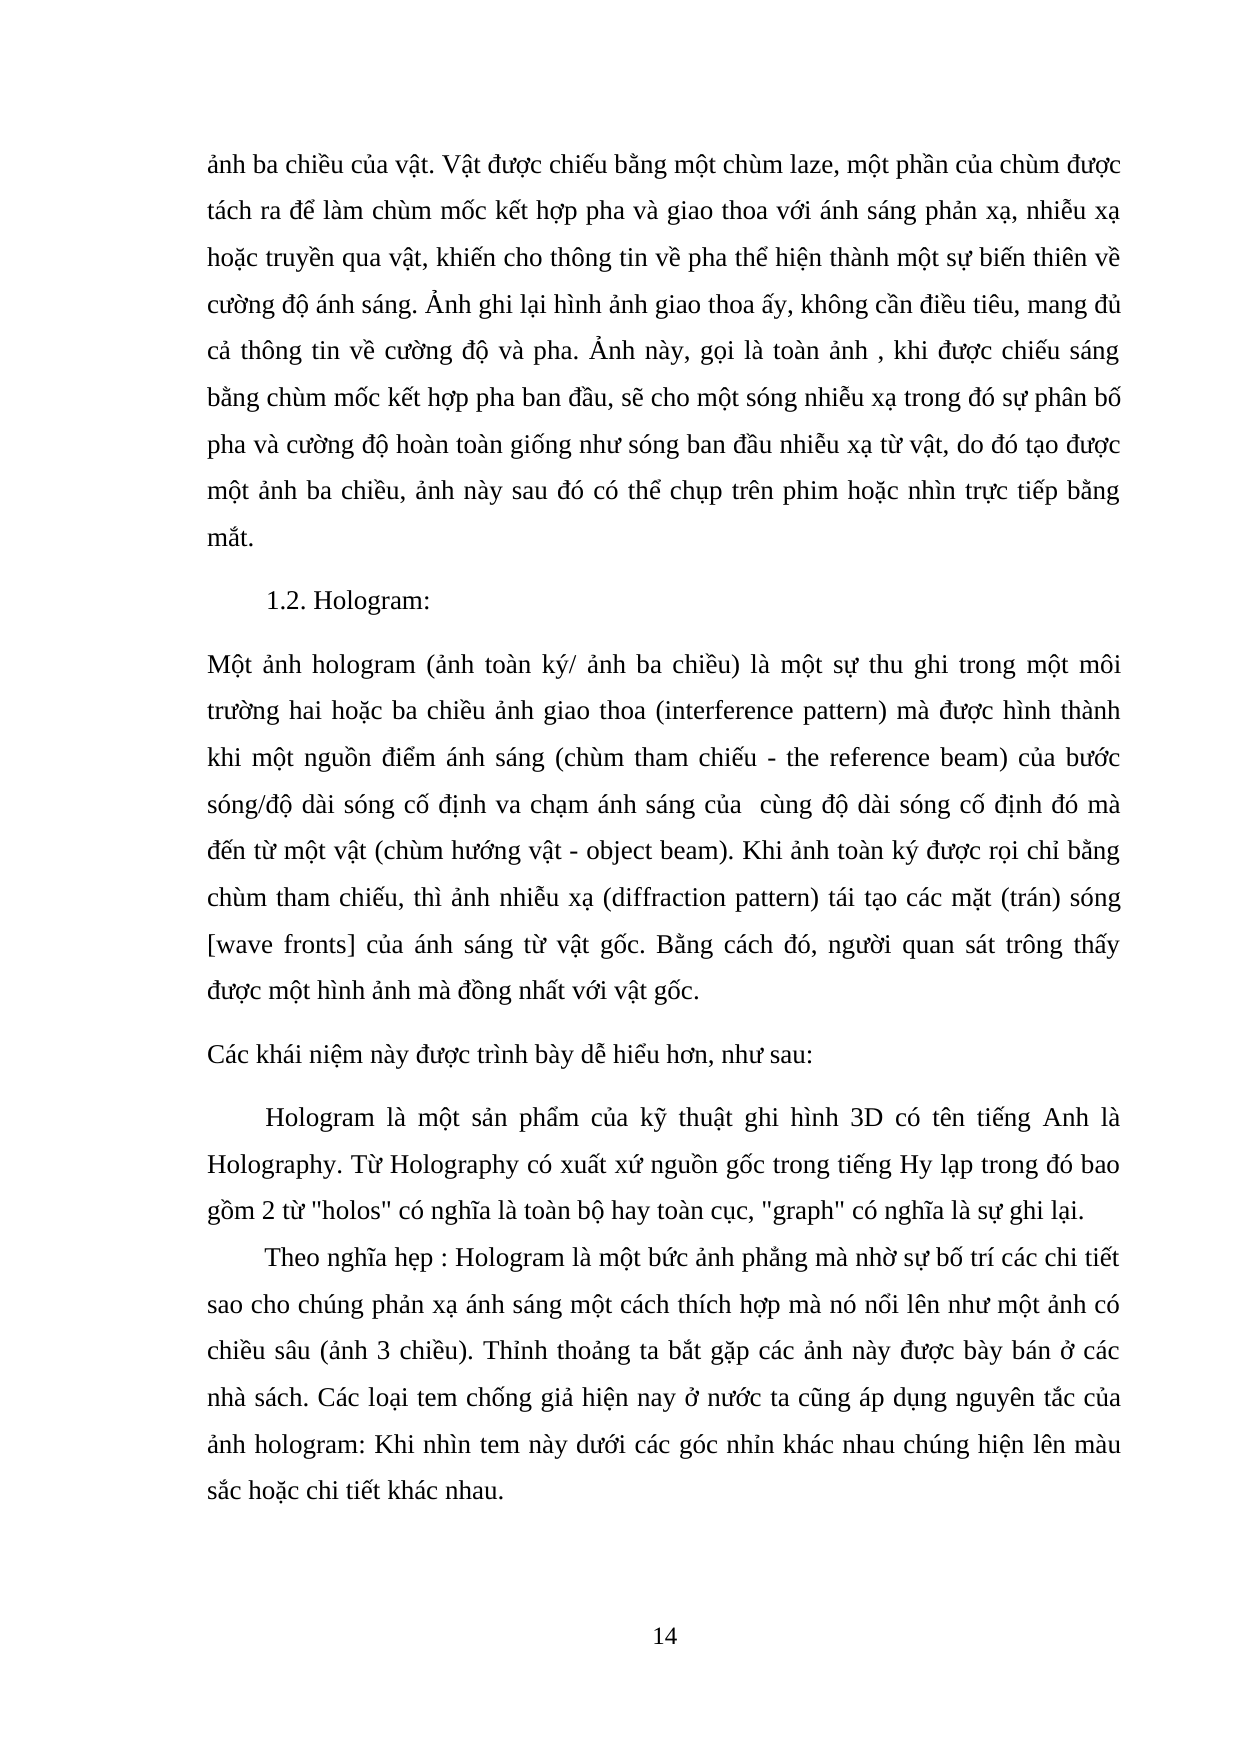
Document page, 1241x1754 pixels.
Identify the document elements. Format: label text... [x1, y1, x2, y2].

text 1.2. Hologram: [207, 584, 1122, 616]
text Các khái niệm này được trình bày dễ hiểu hơn, như sau: [207, 1038, 1122, 1069]
list Theo nghĩa hẹp : Hologram là một bức ảnh phẳng mà nhờ sự bố trí các chi tiết sao cho chúng phản xạ ánh sáng một cách thích hợp mà nó nổi lên như một ảnh có chiều sâu (ảnh 3 chiều). Thỉnh thoảng ta bắt gặp các ảnh này được bày bán ở các nhà sách. Các loại tem chống giả hiện nay ở nước ta cũng áp dụng nguyên tắc của ảnh hologram: Khi nhìn tem này dưới các góc nhỉn khác nhau chúng hiện lên màu sắc hoặc chi tiết khác nhau. [207, 1241, 1122, 1506]
list Hologram là một sản phẩm của kỹ thuật ghi hình 3D có tên tiếng Anh là Holography. Từ Holography có xuất xứ nguồn gốc trong tiếng Hy lạp trong đó bao gồm 2 từ "holos" có nghĩa là toàn bộ hay toàn cục, "graph" có nghĩa là sự ghi lại. [207, 1101, 1122, 1226]
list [207, 148, 1122, 552]
list Một ảnh hologram (ảnh toàn ký/ ảnh ba chiều) là một sự thu ghi trong một môi trường hai hoặc ba chiều ảnh giao thoa (interference pattern) mà được hình thành khi một nguồn điểm ánh sáng (chùm tham chiếu - the reference beam) của bước sóng/độ dài sóng cố định va chạm ánh sáng của cùng độ dài sóng cố định đó mà đến từ một vật (chùm hướng vật - object beam). Khi ảnh toàn ký được rọi chỉ bằng chùm tham chiếu, thì ảnh nhiễu xạ (diffraction pattern) tái tạo các mặt (trán) sóng [wave fronts] của ánh sáng từ vật gốc. Bằng cách đó, người quan sát trông thấy được một hình ảnh mà đồng nhất với vật gốc. [207, 648, 1122, 1006]
